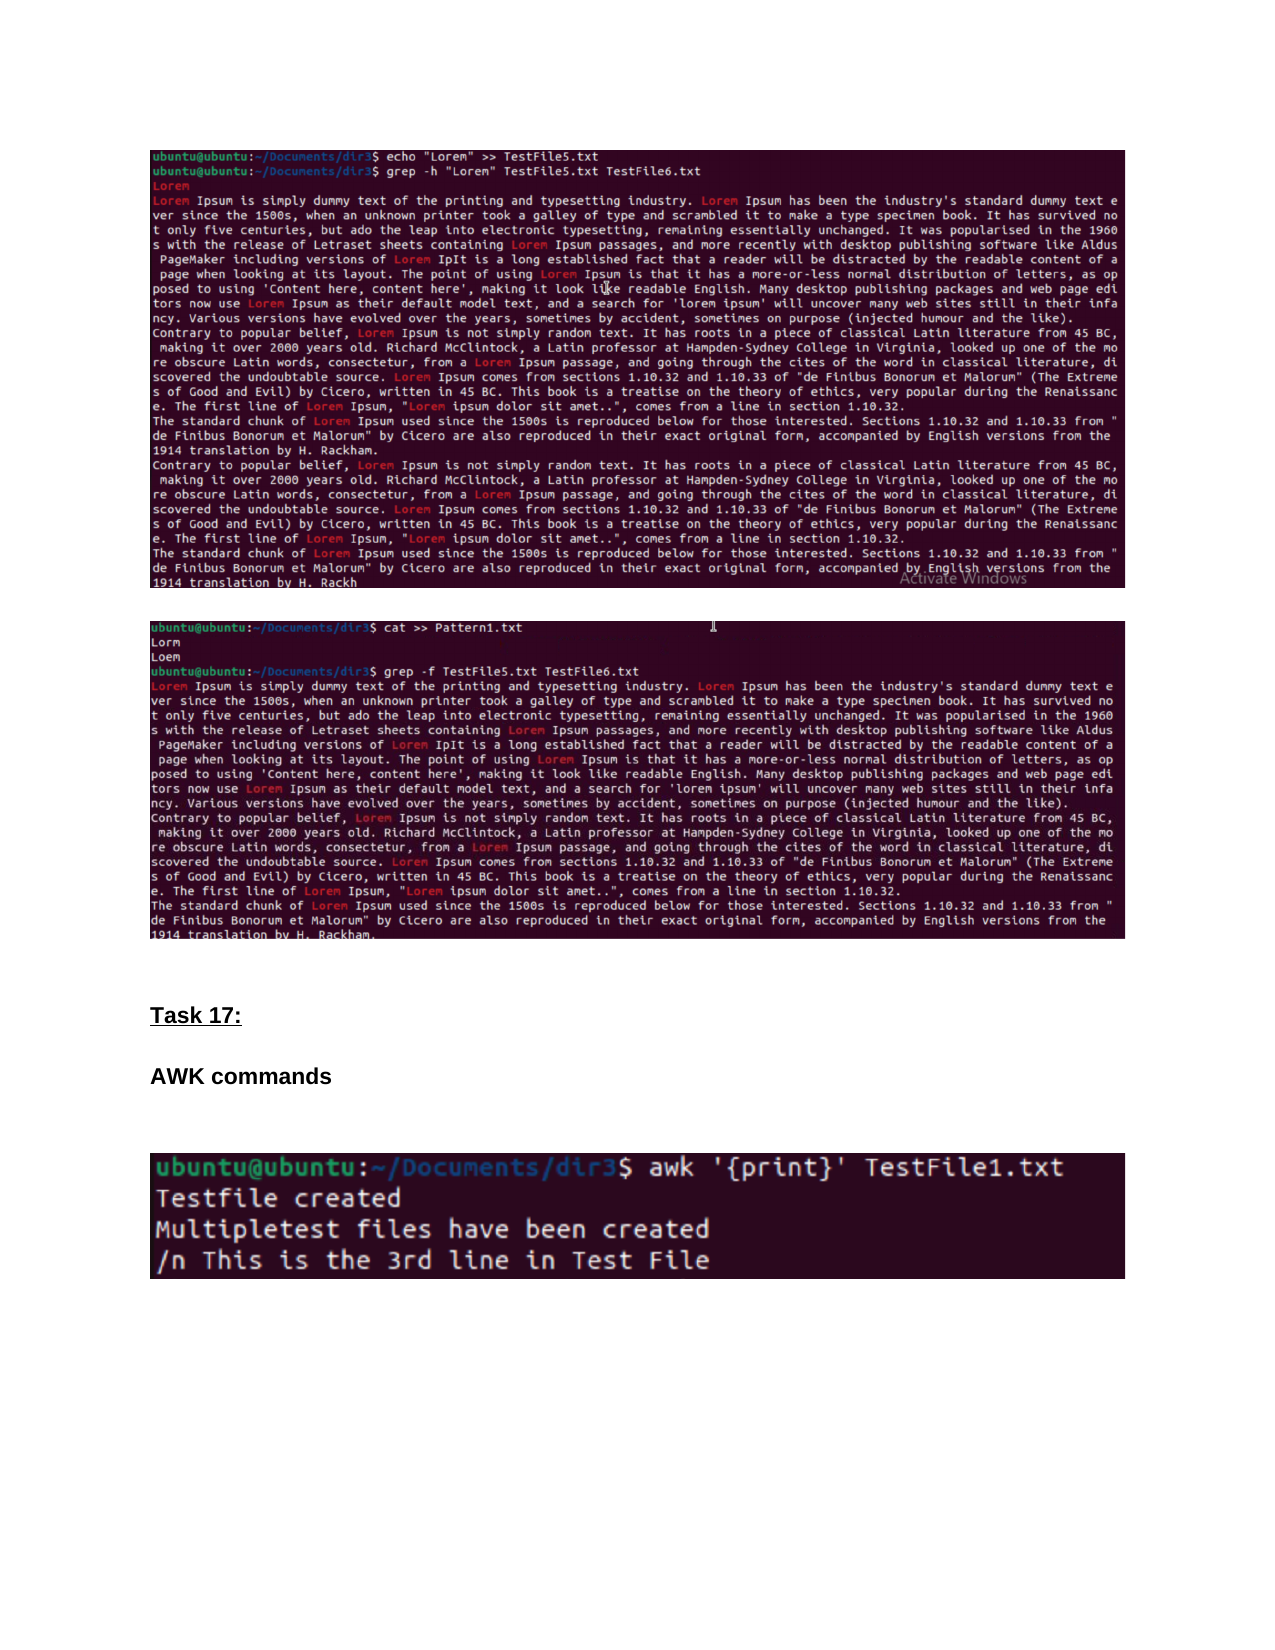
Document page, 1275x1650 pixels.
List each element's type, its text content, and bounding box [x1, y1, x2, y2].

picture [150, 621, 1125, 939]
picture [150, 1153, 1125, 1279]
picture [150, 150, 1125, 588]
text Task 17: [150, 1002, 1125, 1029]
text AWK commands [150, 1063, 1125, 1089]
